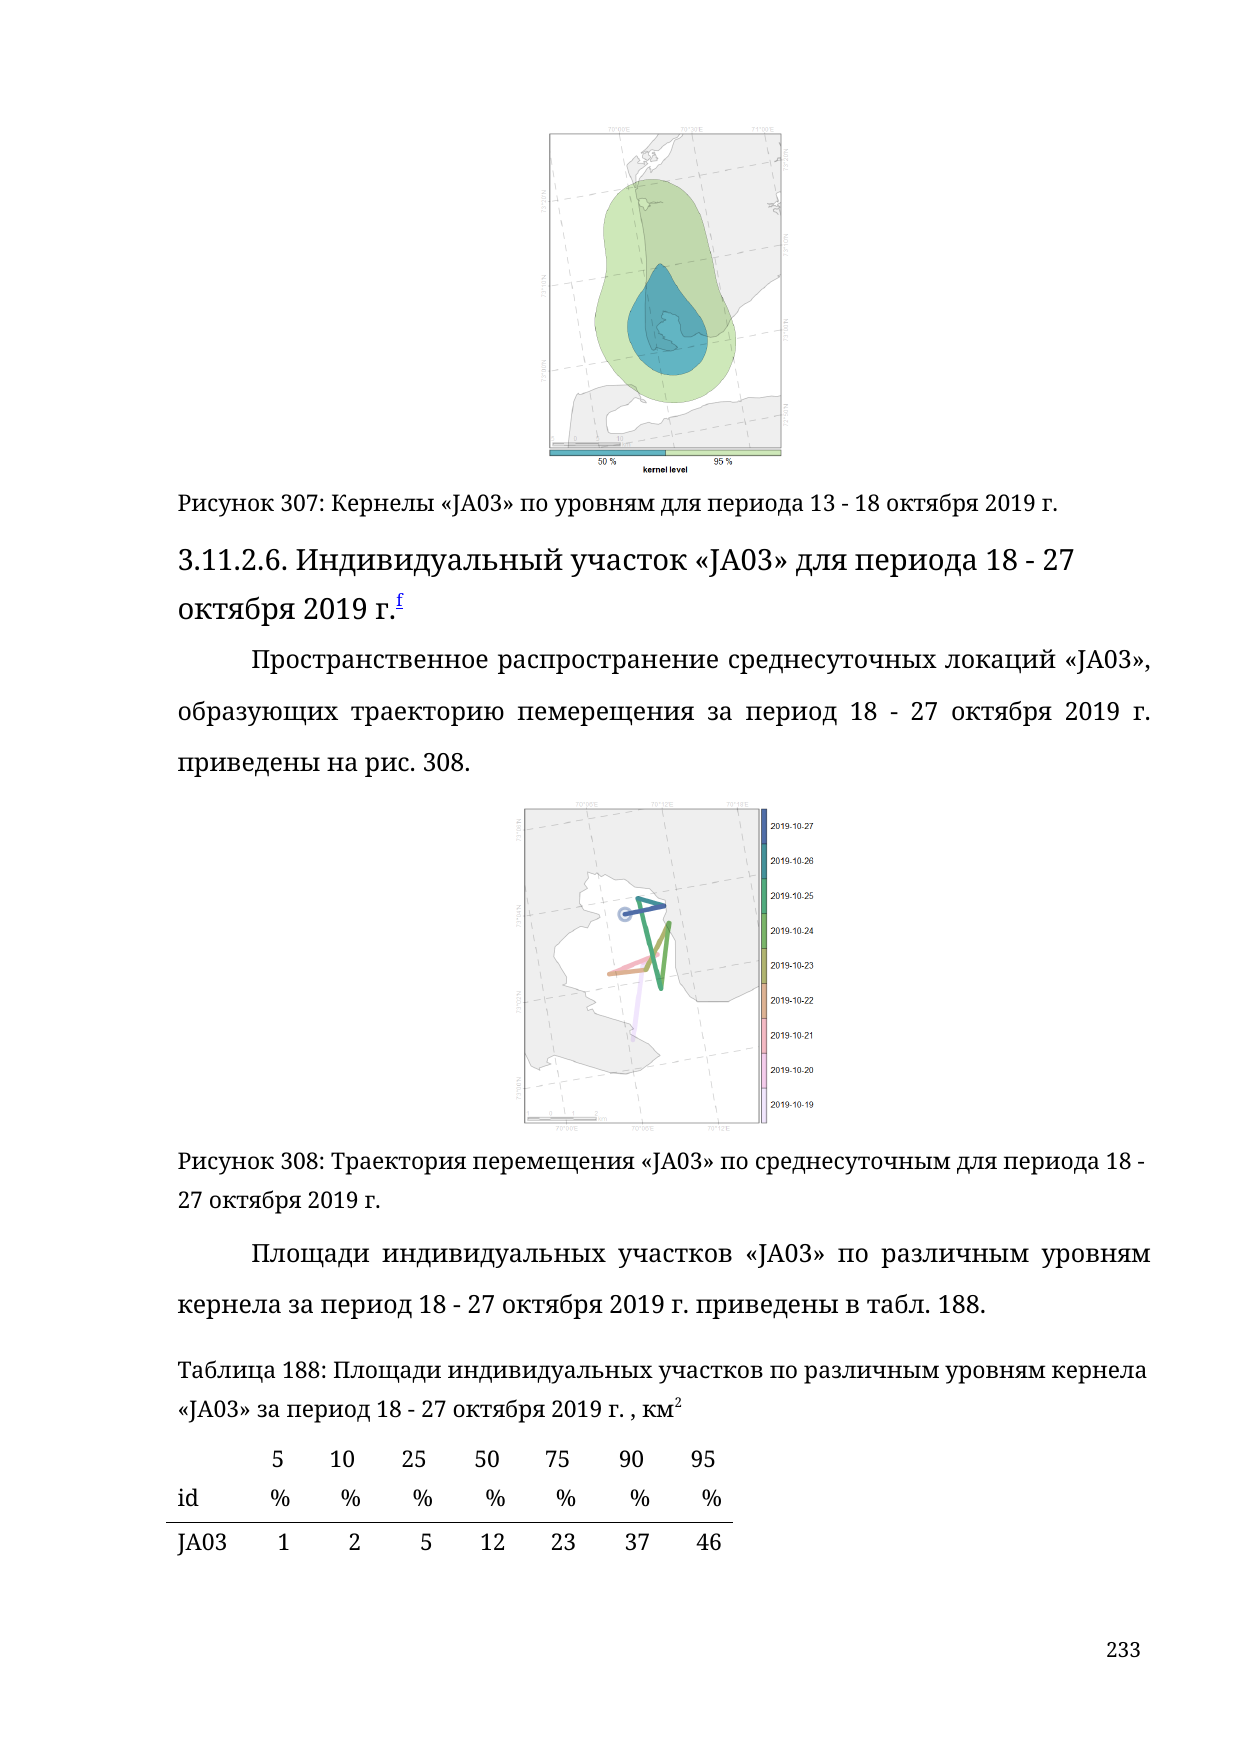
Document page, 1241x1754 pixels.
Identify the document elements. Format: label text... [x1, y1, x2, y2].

text Пространственное распространение среднесуточных локаций «JA03», образующих траекторию пемерещения за период 18 - 27 октября 2019 г. приведены на рис. 308. [177, 642, 1152, 778]
picture [513, 799, 816, 1133]
text Рисунок 308: Траектория перемещения «JA03» по среднесуточным для периода 18 - 27 октября 2019 г. [177, 1145, 1152, 1215]
text Таблица 188: Площади индивидуальных участков по различным уровням кернела «JA03» за период 18 - 27 октября 2019 г. , км2 [177, 1354, 1152, 1424]
subtitle Индивидуальный участок «JA03» для периода 18 - 27 октября 2019 г.f [177, 539, 1152, 628]
text Рисунок 307: Кернелы «JA03» по уровням для периода 13 - 18 октября 2019 г. [177, 487, 1152, 518]
picture [538, 124, 791, 475]
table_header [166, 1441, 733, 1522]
text Площади индивидуальных участков «JA03» по различным уровням кернела за период 18 - 27 октября 2019 г. приведены в табл. 188. [177, 1236, 1152, 1321]
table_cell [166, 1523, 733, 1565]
